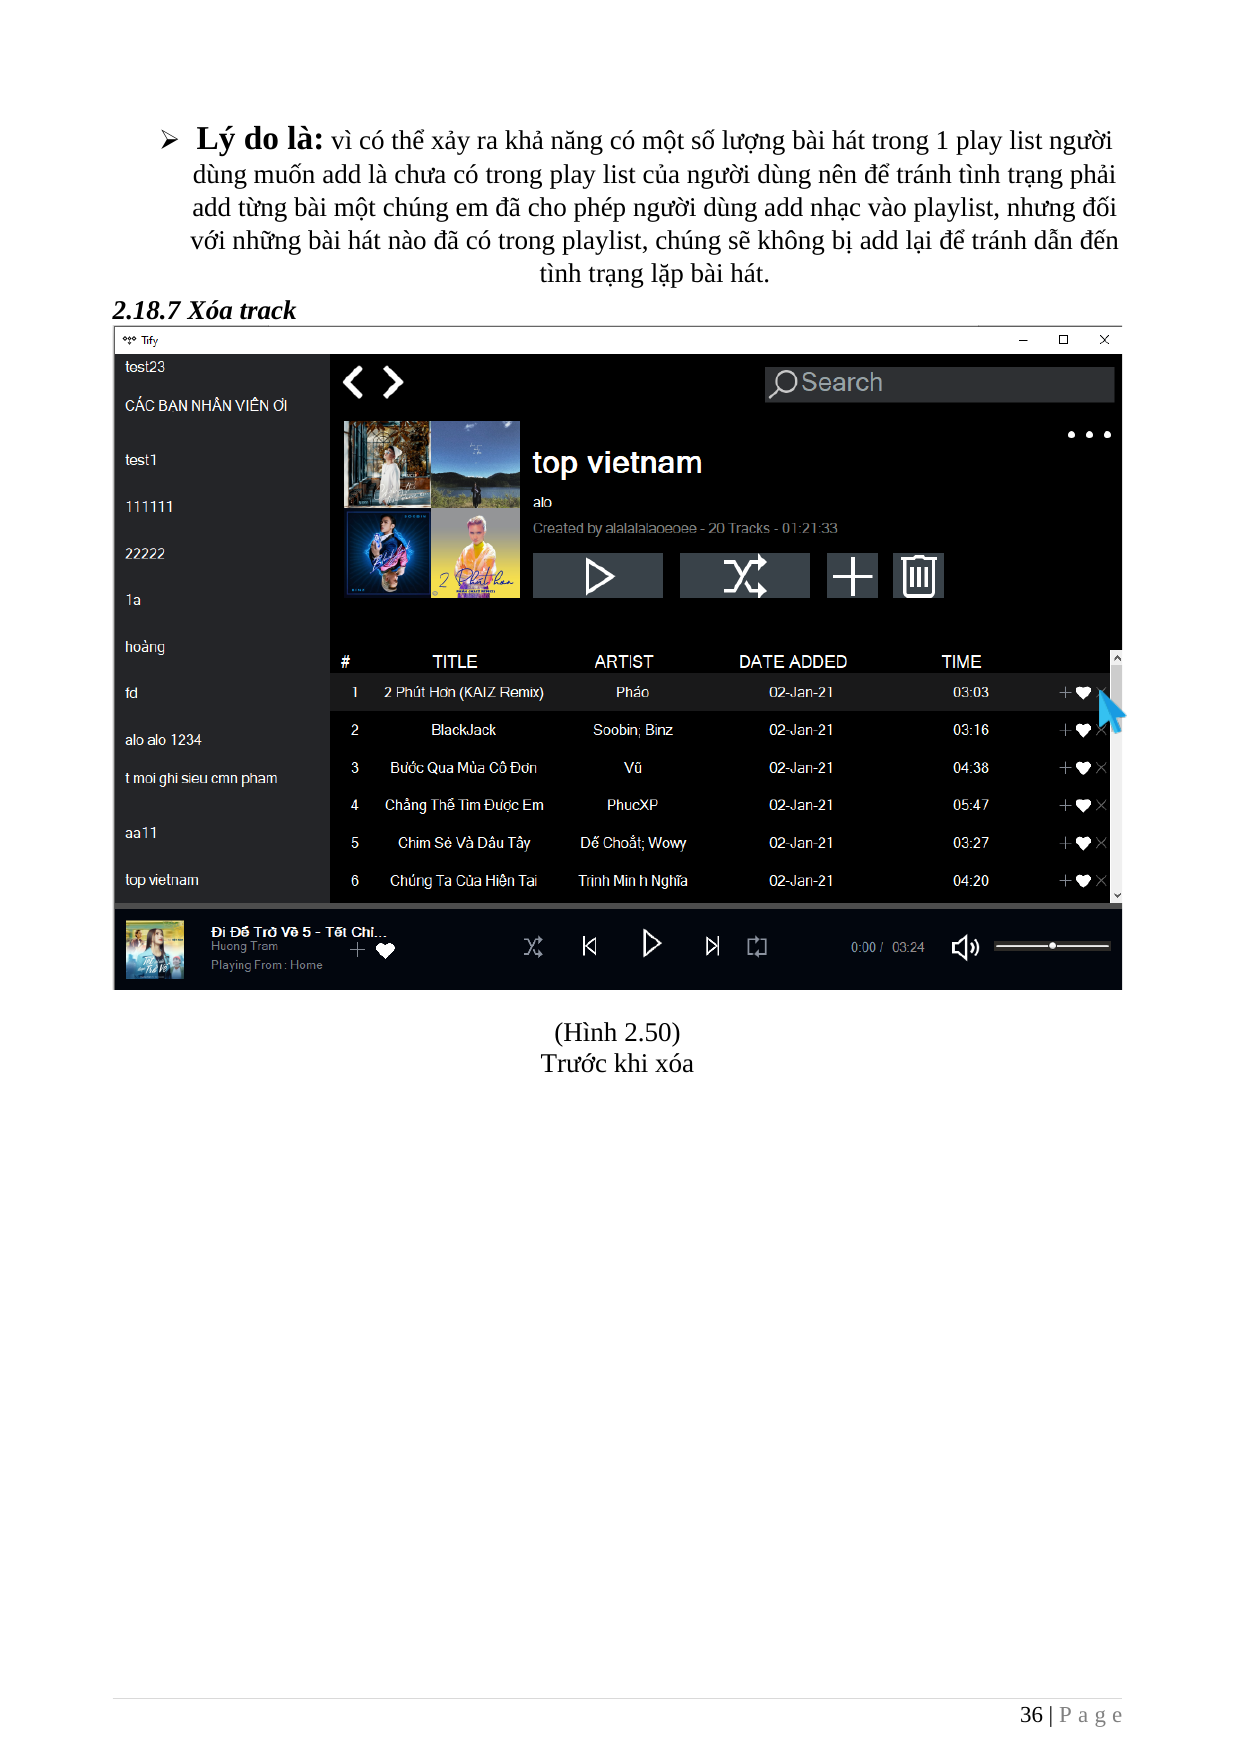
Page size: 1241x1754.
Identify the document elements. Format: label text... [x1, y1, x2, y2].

text Trước khi xóa [112, 1047, 1122, 1078]
list Lý do là: vì có thể xảy ra khả năng có một số lượng bài hát trong 1 play list người dùng muốn add là chưa có trong play list của người dùng nên để tránh tình trạng phải add từng bài một chúng em đã cho phép người dùng add nhạc vào playlist, nhưng đối với những bài hát nào đã có trong playlist, chúng sẽ không bị add lại để tránh dẫn đến tình trạng lặp bài hát. [150, 118, 1122, 288]
text (Hình 2.50) [112, 1016, 1122, 1047]
picture [112, 325, 1138, 990]
subtitle Xóa track [112, 294, 1122, 325]
